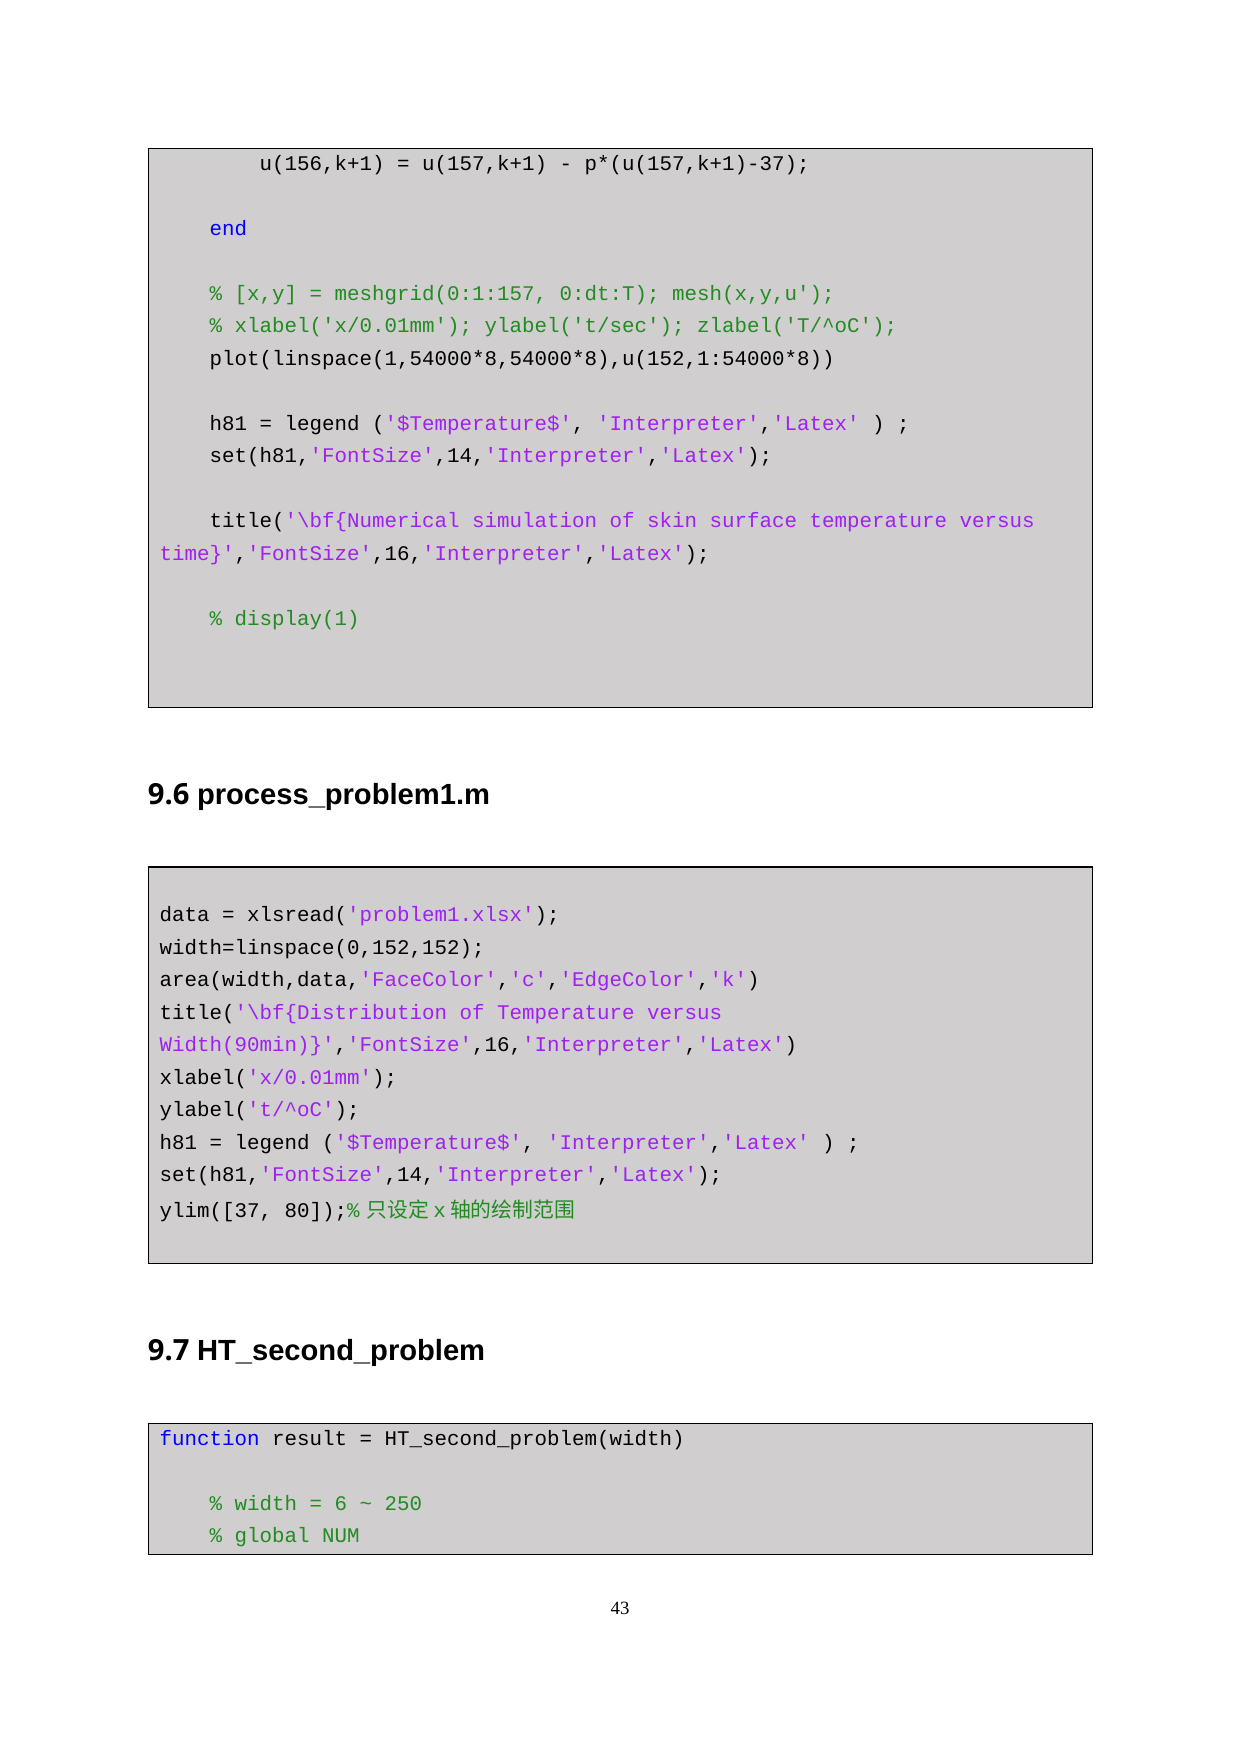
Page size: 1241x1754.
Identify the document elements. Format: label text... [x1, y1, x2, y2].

subtitle HT_second_problem [148, 1317, 1093, 1382]
subtitle process_problem1.m [148, 760, 1093, 825]
table_header data = xlsread('problem1.xlsx'); width=linspace(0,152,152); area(width,data,'FaceColor','c','EdgeColor','k') title('\bf{Distribution of Temperature versus Width(90min)}','FontSize',16,'Interpreter','Latex') xlabel('x/0.01mm'); ylabel('t/^oC'); h81 = legend ('$Temperature$', 'Interpreter','Latex' ) ; set(h81,'FontSize',14,'Interpreter','Latex'); ylim([37, 80]);% 只设定x轴的绘制范围 [149, 868, 1092, 1263]
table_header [149, 1424, 1092, 1554]
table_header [149, 149, 1092, 707]
